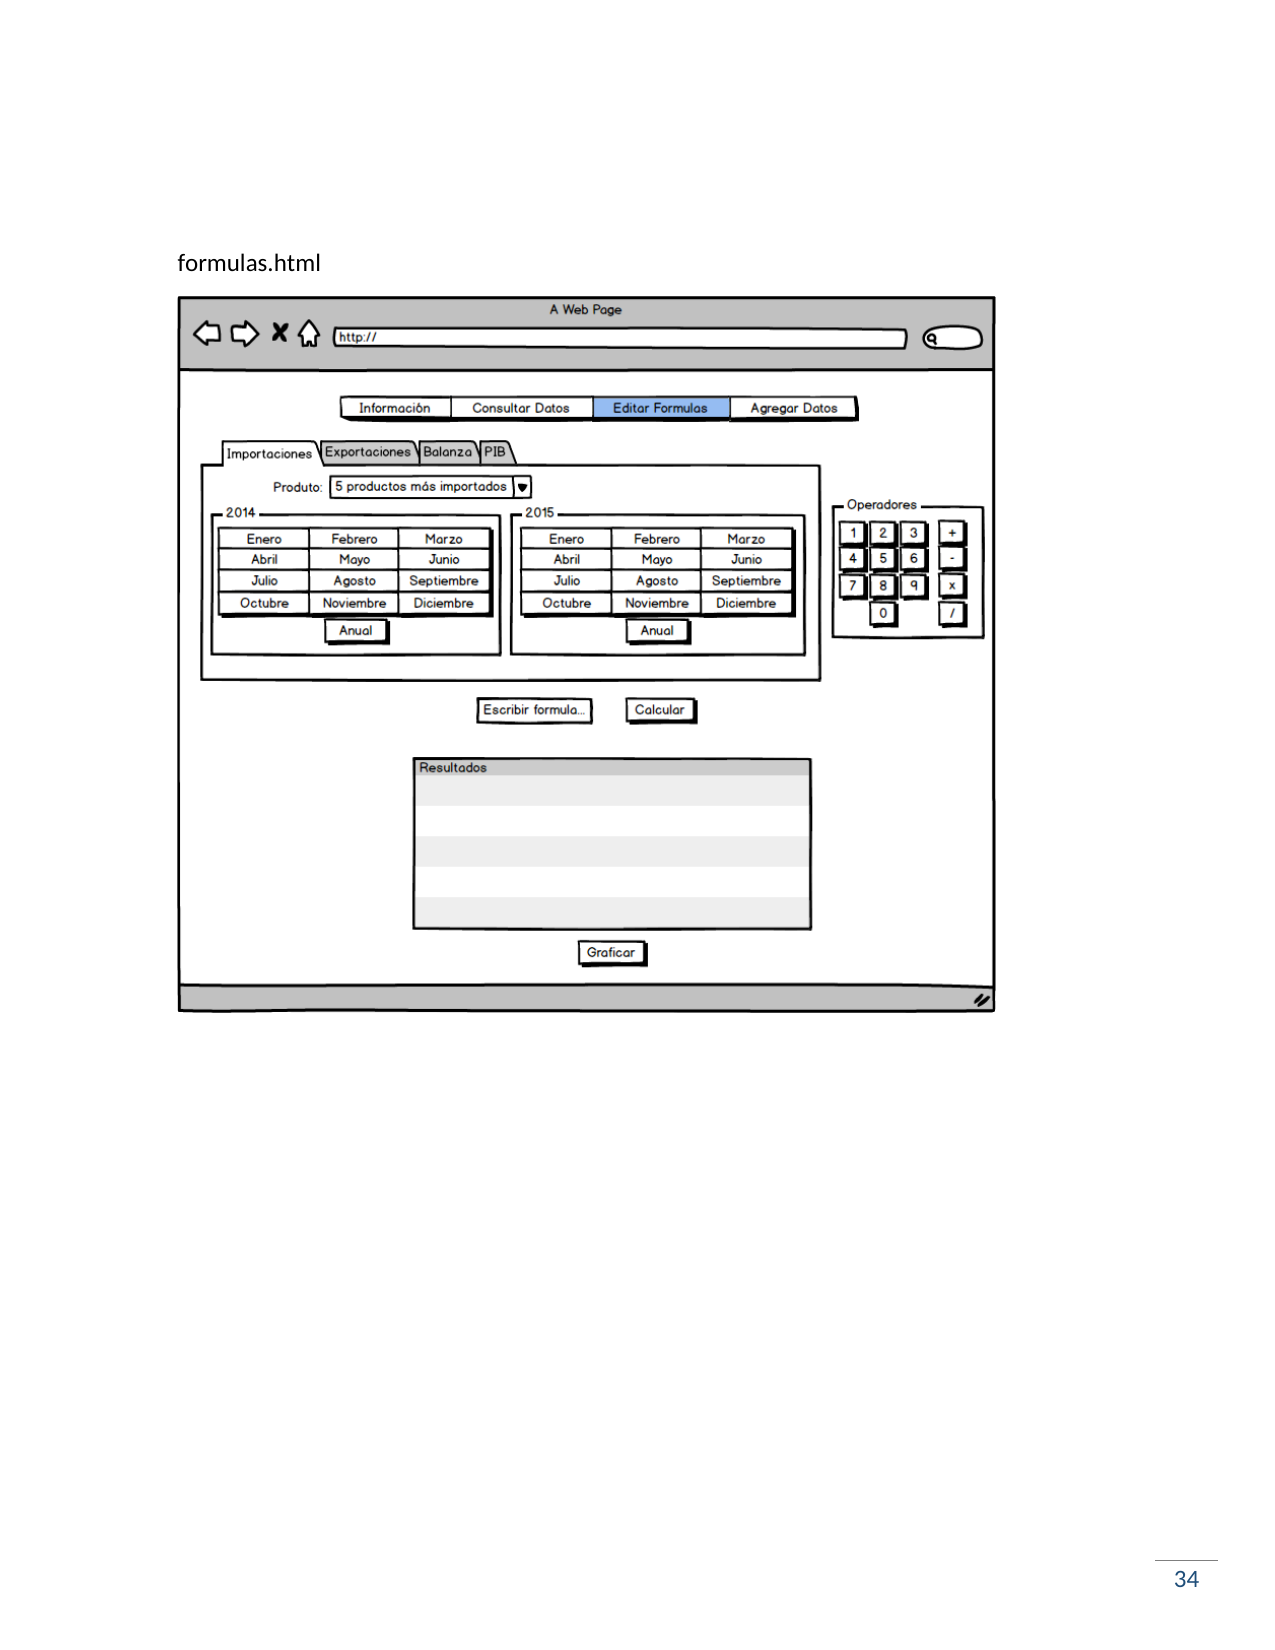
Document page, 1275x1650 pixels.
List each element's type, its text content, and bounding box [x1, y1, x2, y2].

picture [177, 296, 996, 1013]
text formulas.html [177, 247, 1098, 277]
